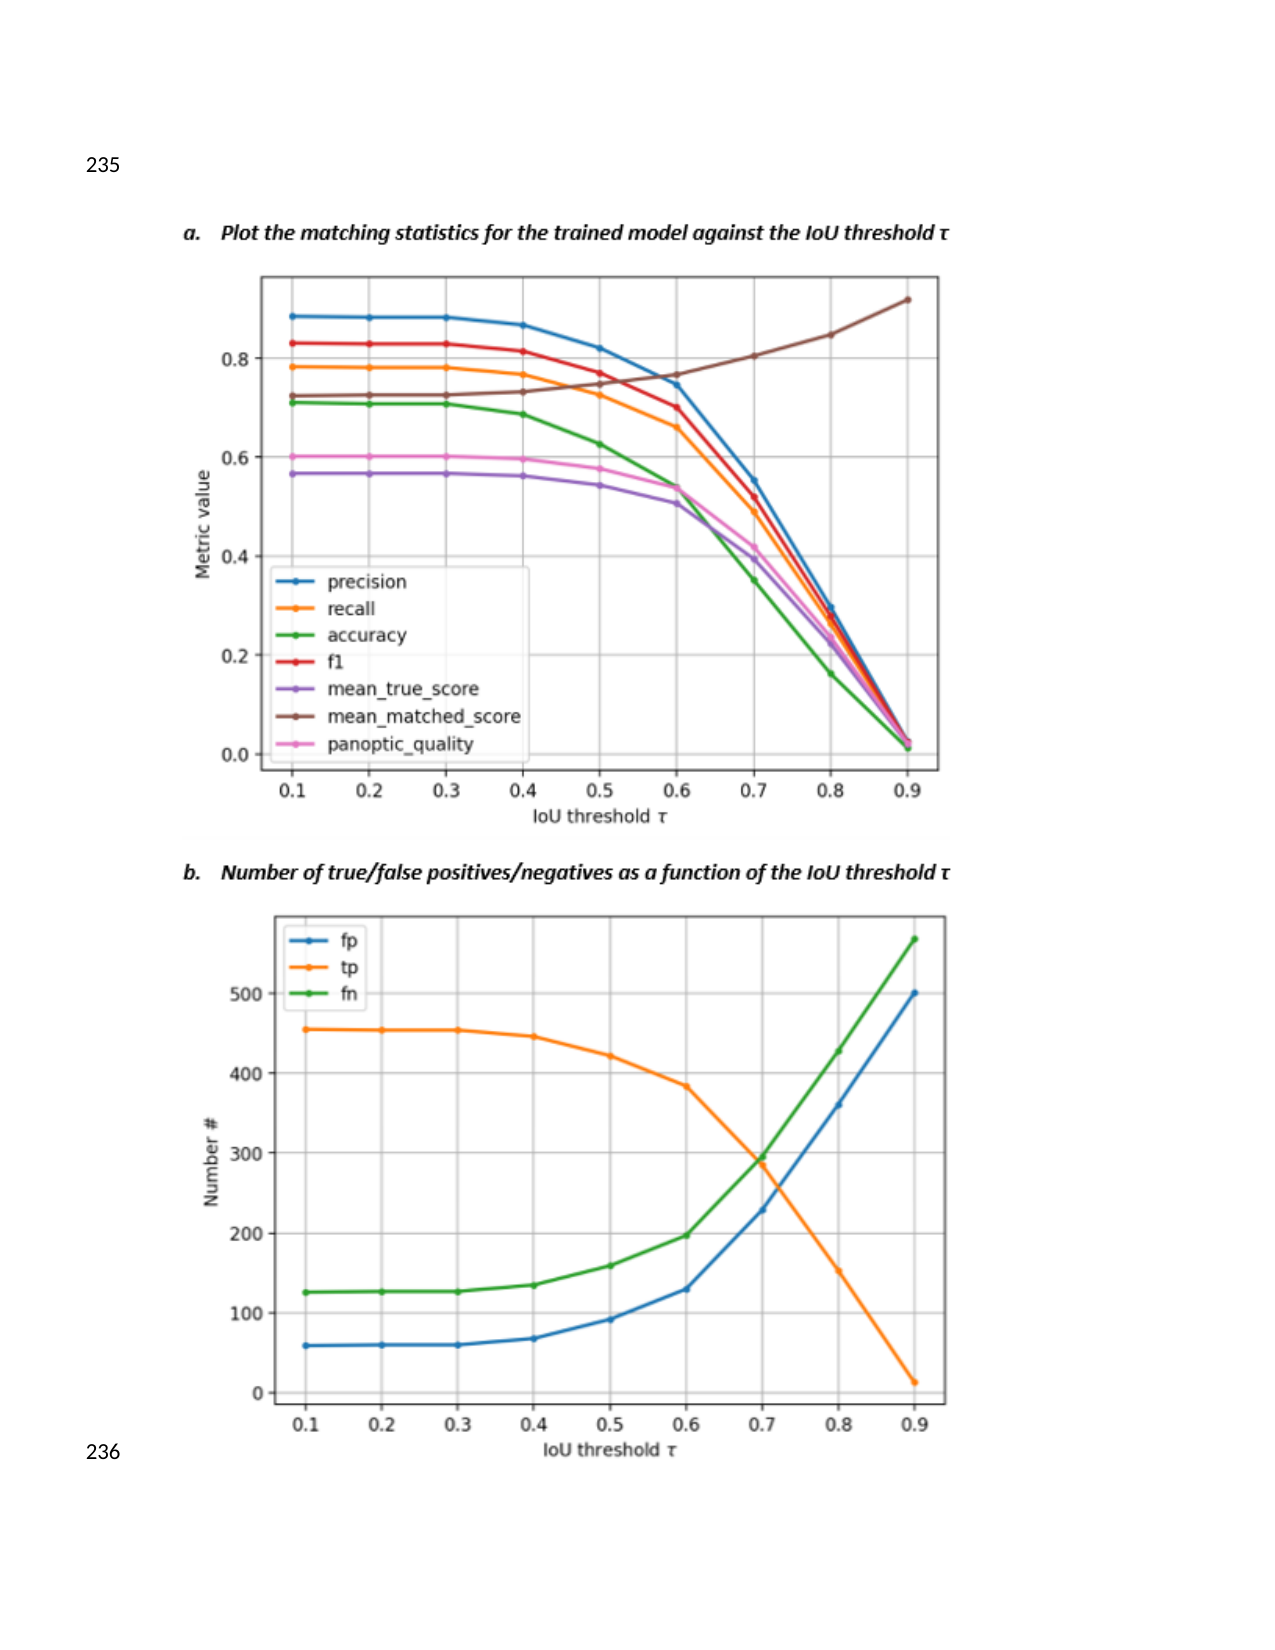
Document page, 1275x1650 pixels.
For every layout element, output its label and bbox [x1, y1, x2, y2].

picture [180, 212, 951, 1460]
